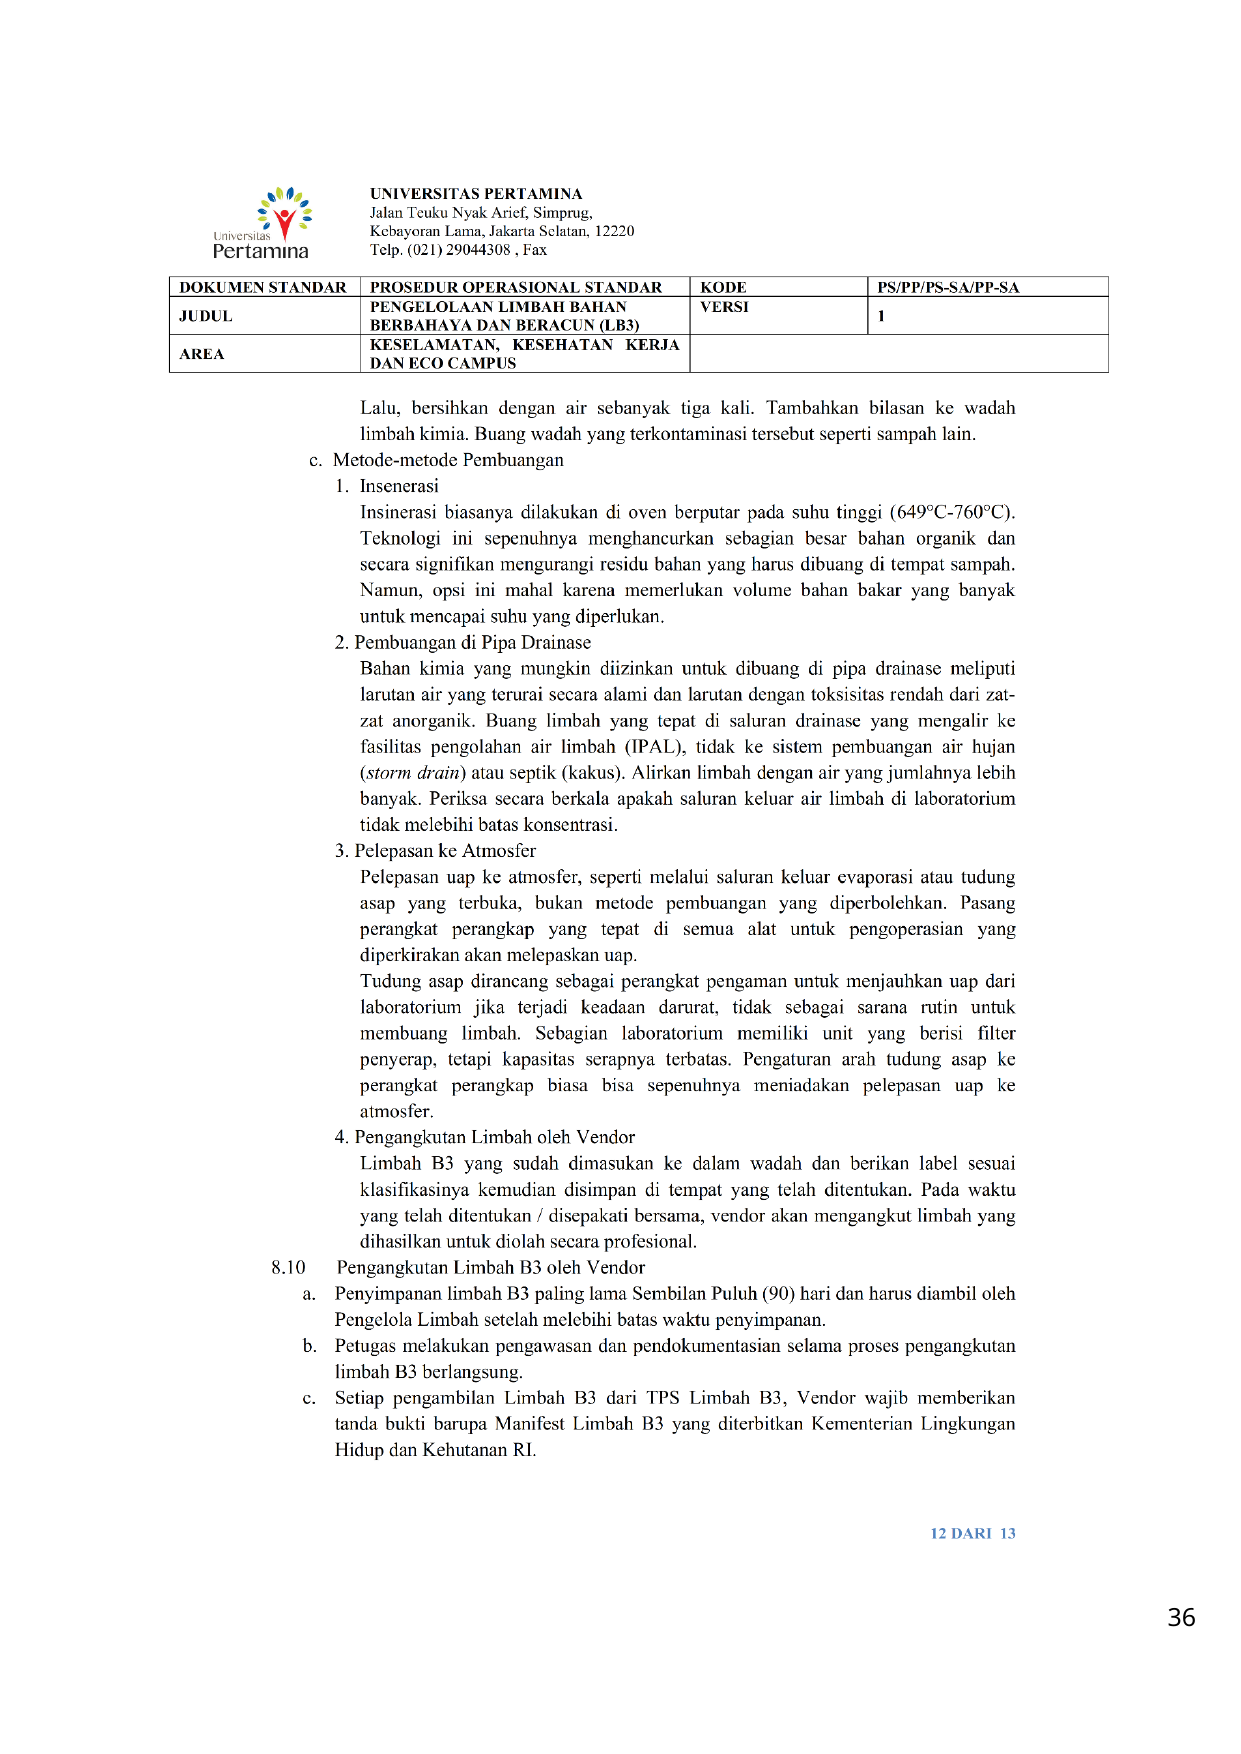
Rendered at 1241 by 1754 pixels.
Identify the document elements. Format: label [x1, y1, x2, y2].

picture [29, 120, 1195, 1588]
